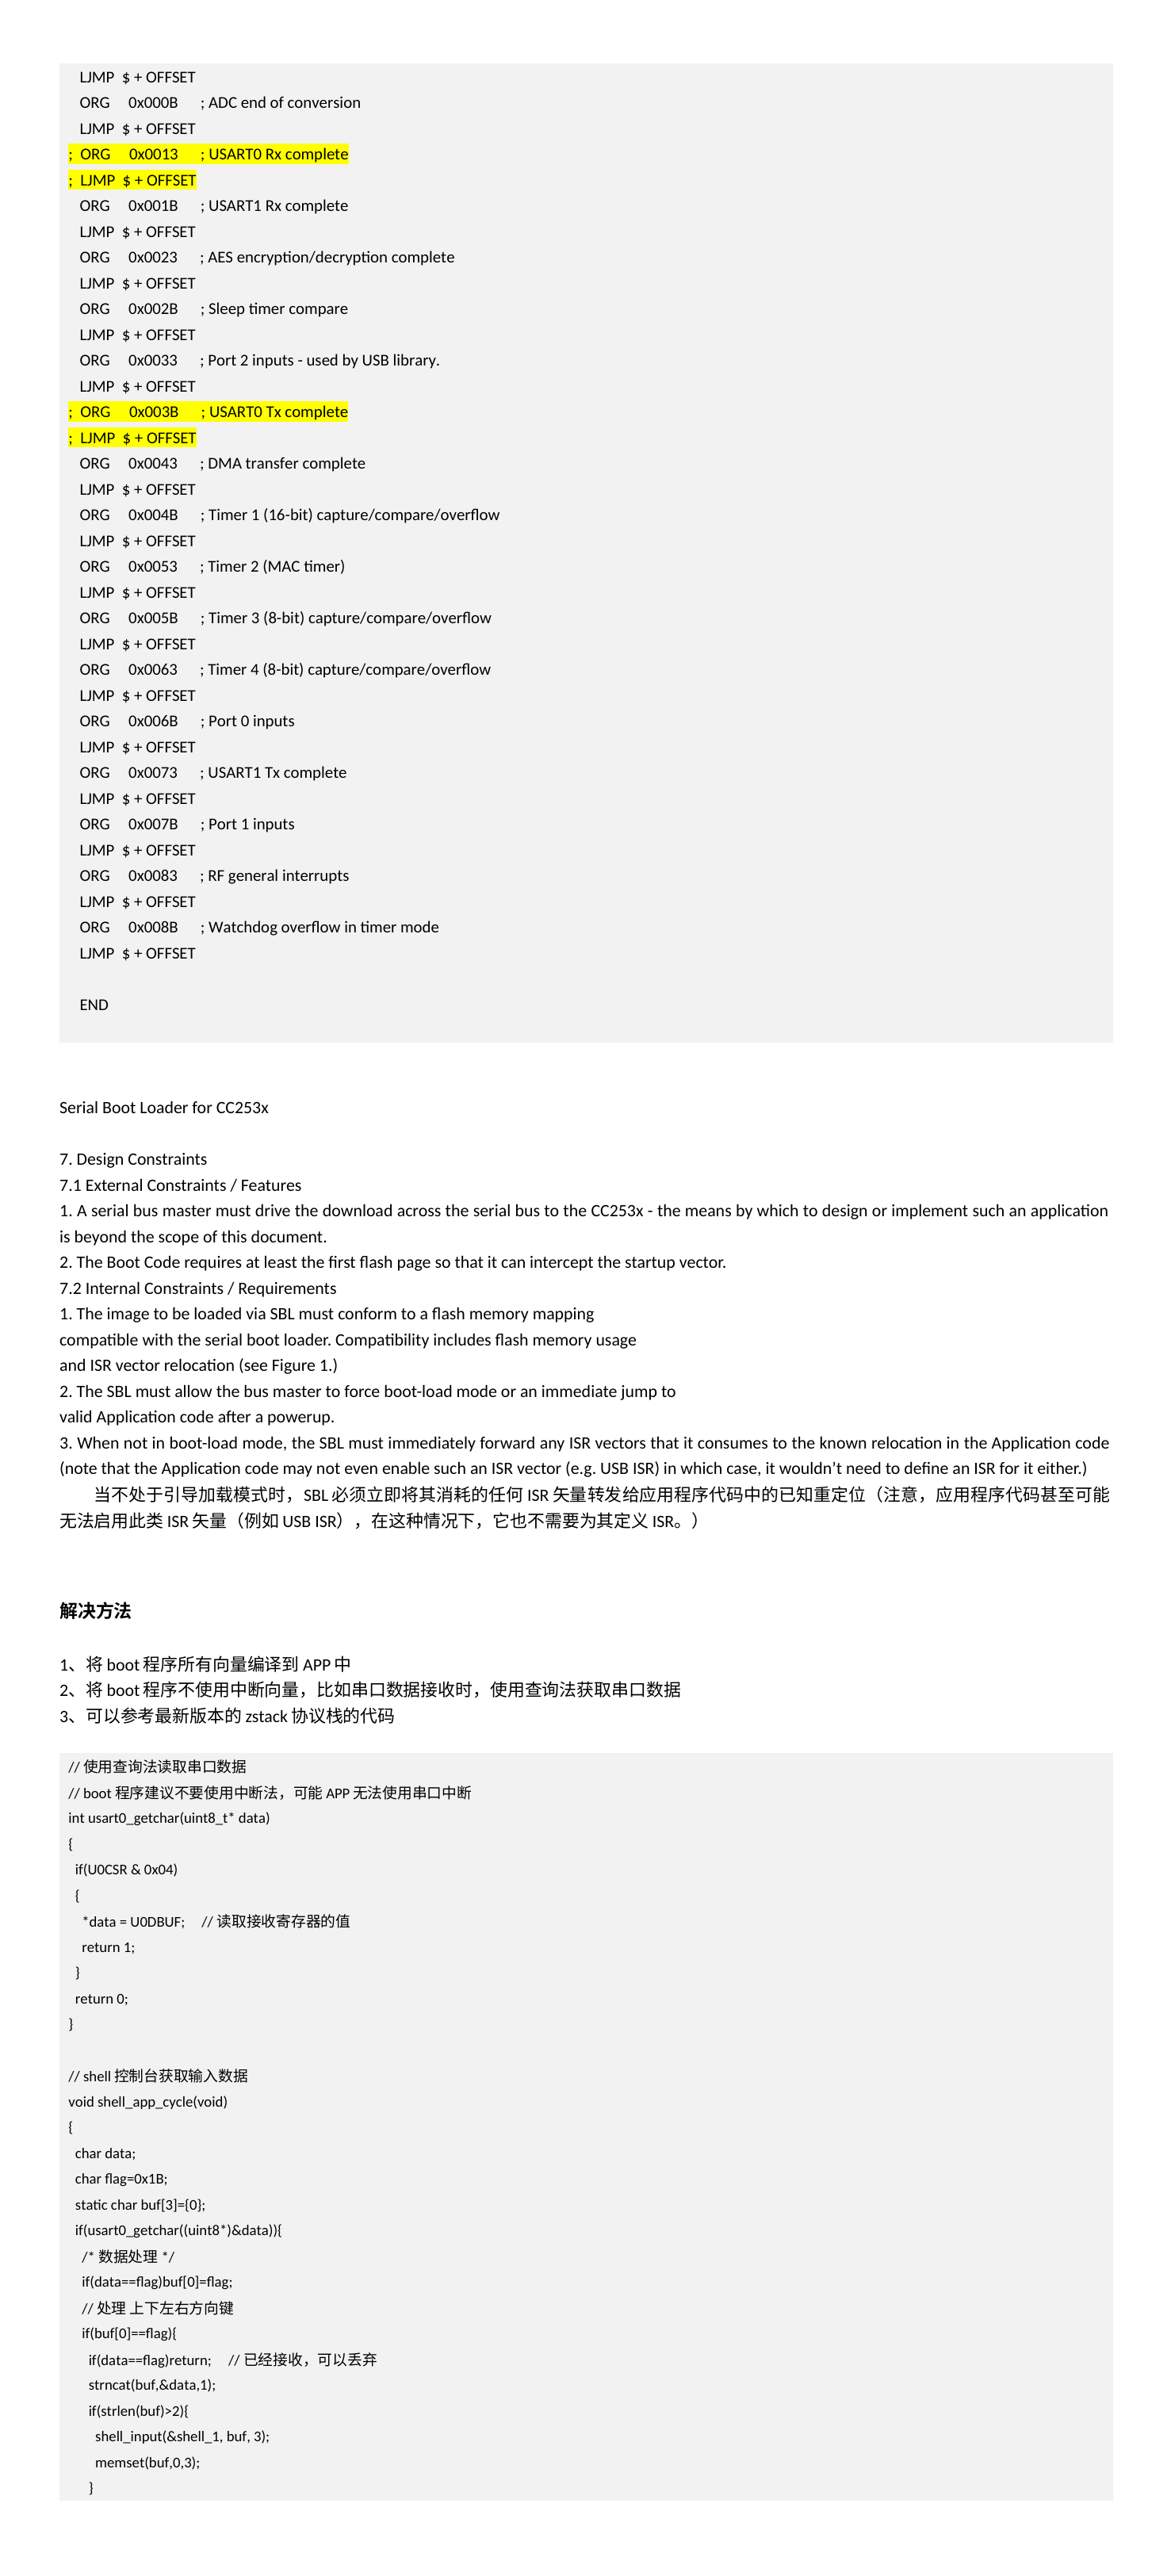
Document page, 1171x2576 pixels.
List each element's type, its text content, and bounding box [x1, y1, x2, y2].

text 当不处于引导加载模式时，SBL必须立即将其消耗的任何ISR矢量转发给应用程序代码中的已知重定位（注意，应用程序代码甚至可能无法启用此类ISR矢量（例如USB ISR），在这种情况下，它也不需要为其定义ISR。） [59, 1481, 1111, 1533]
text 2. The Boot Code requires at least the first flash page so that it can intercept the startup vector. [59, 1249, 1111, 1275]
text valid Application code after a powerup. [59, 1403, 1111, 1430]
text 7. Design Constraints [59, 1146, 1111, 1172]
text 3. When not in boot-load mode, the SBL must immediately forward any ISR vectors that it consumes to the known relocation in the Application code (note that the Application code may not even enable such an ISR vector (e.g. USB ISR) in which case, it wouldn’t need to define an ISR for it either.) [59, 1430, 1111, 1481]
text Serial Boot Loader for CC253x [59, 1094, 1111, 1120]
text 2. The SBL must allow the bus master to force boot-load mode or an immediate jump to [59, 1378, 1111, 1403]
text 3、可以参考最新版本的zstack协议栈的代码 [59, 1701, 1111, 1728]
text 1、将boot程序所有向量编译到APP中 [59, 1650, 1111, 1676]
text 2、将boot程序不使用中断向量，比如串口数据接收时，使用查询法获取串口数据 [59, 1676, 1111, 1701]
text 1. The image to be loaded via SBL must conform to a flash memory mapping [59, 1300, 1111, 1326]
text 7.2 Internal Constraints / Requirements [59, 1275, 1111, 1300]
text compatible with the serial boot loader. Compatibility includes flash memory usage [59, 1326, 1111, 1352]
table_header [59, 1753, 1113, 2501]
text 7.1 External Constraints / Features [59, 1172, 1111, 1197]
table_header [59, 63, 1113, 1043]
text 1. A serial bus master must drive the download across the serial bus to the CC253x - the means by which to design or implement such an application is beyond the scope of this document. [59, 1197, 1111, 1249]
subtitle 解决方法 [59, 1584, 1111, 1636]
text and ISR vector relocation (see Figure 1.) [59, 1352, 1111, 1378]
